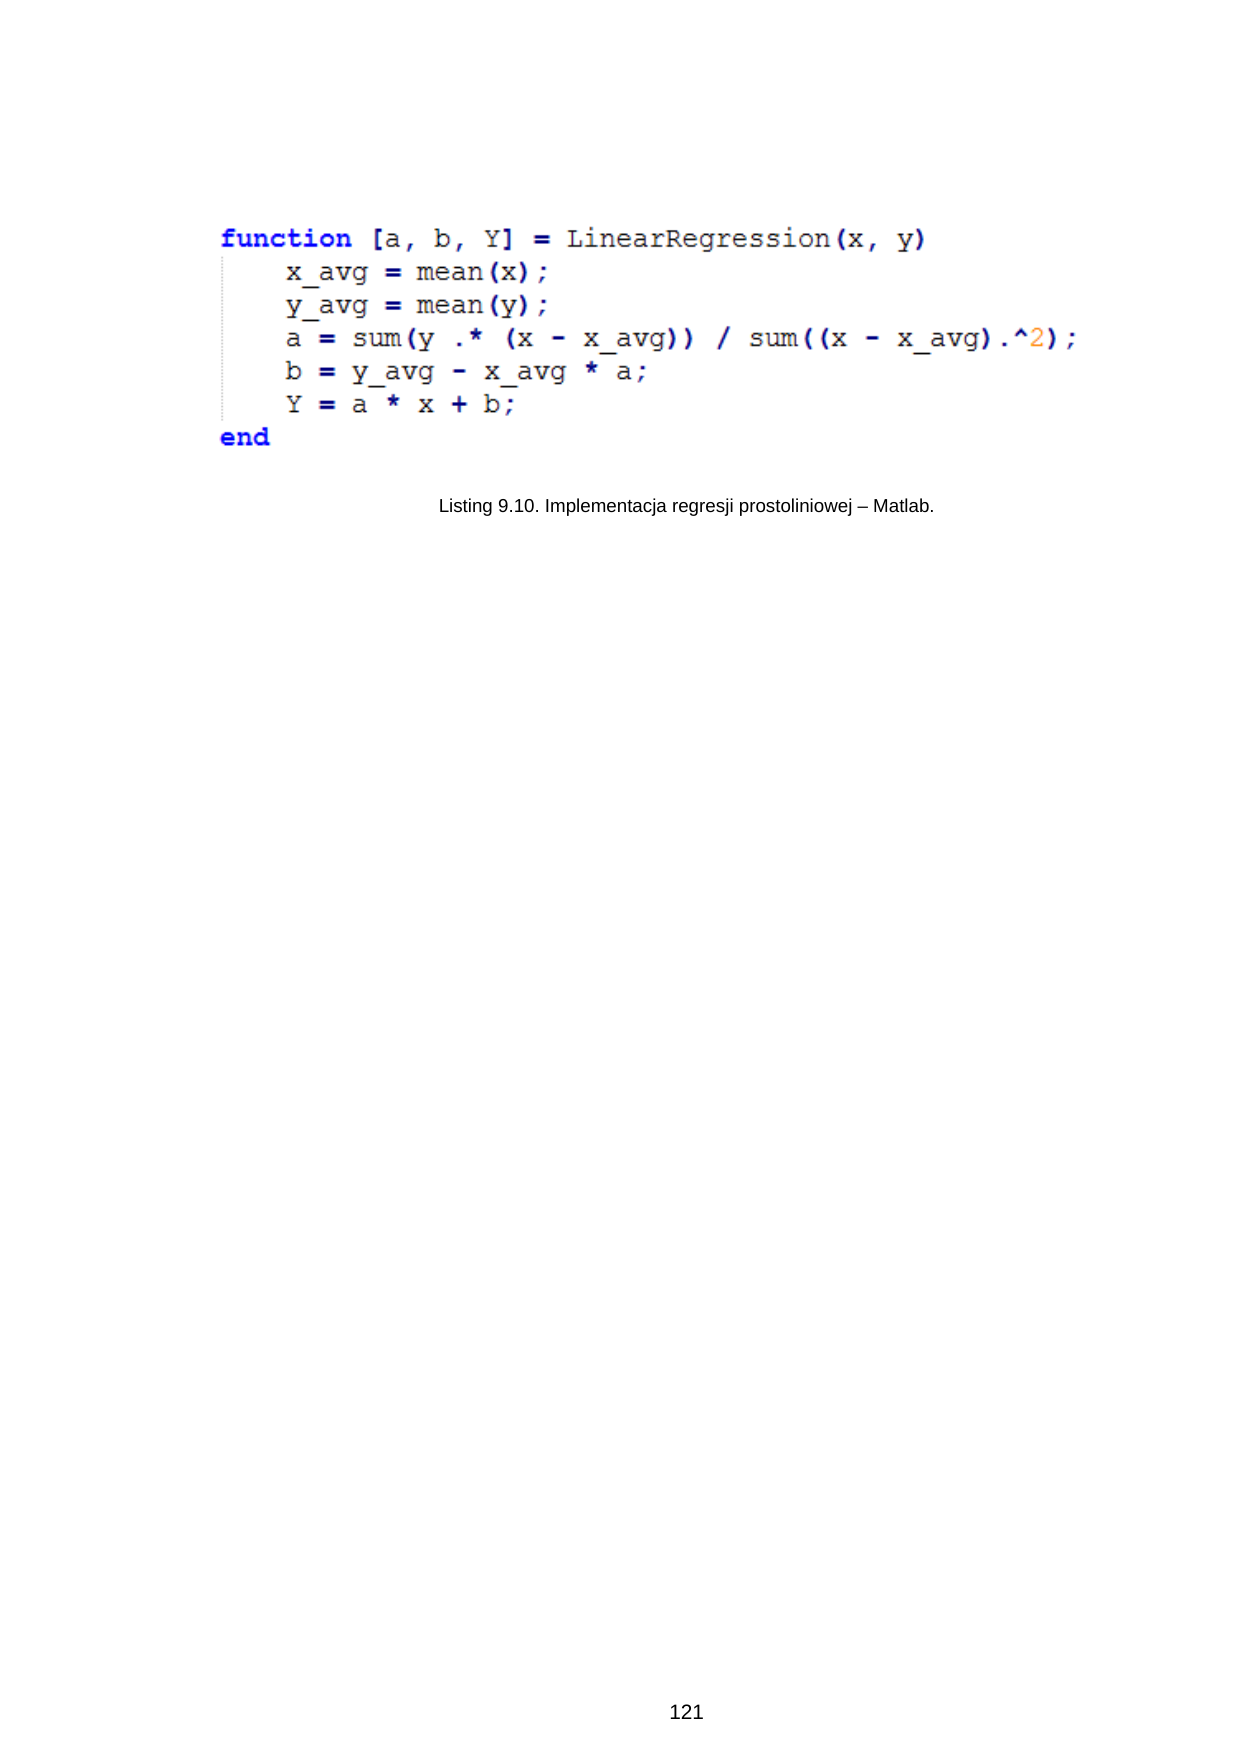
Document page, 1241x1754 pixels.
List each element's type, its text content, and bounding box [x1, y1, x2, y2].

picture [215, 219, 1084, 454]
